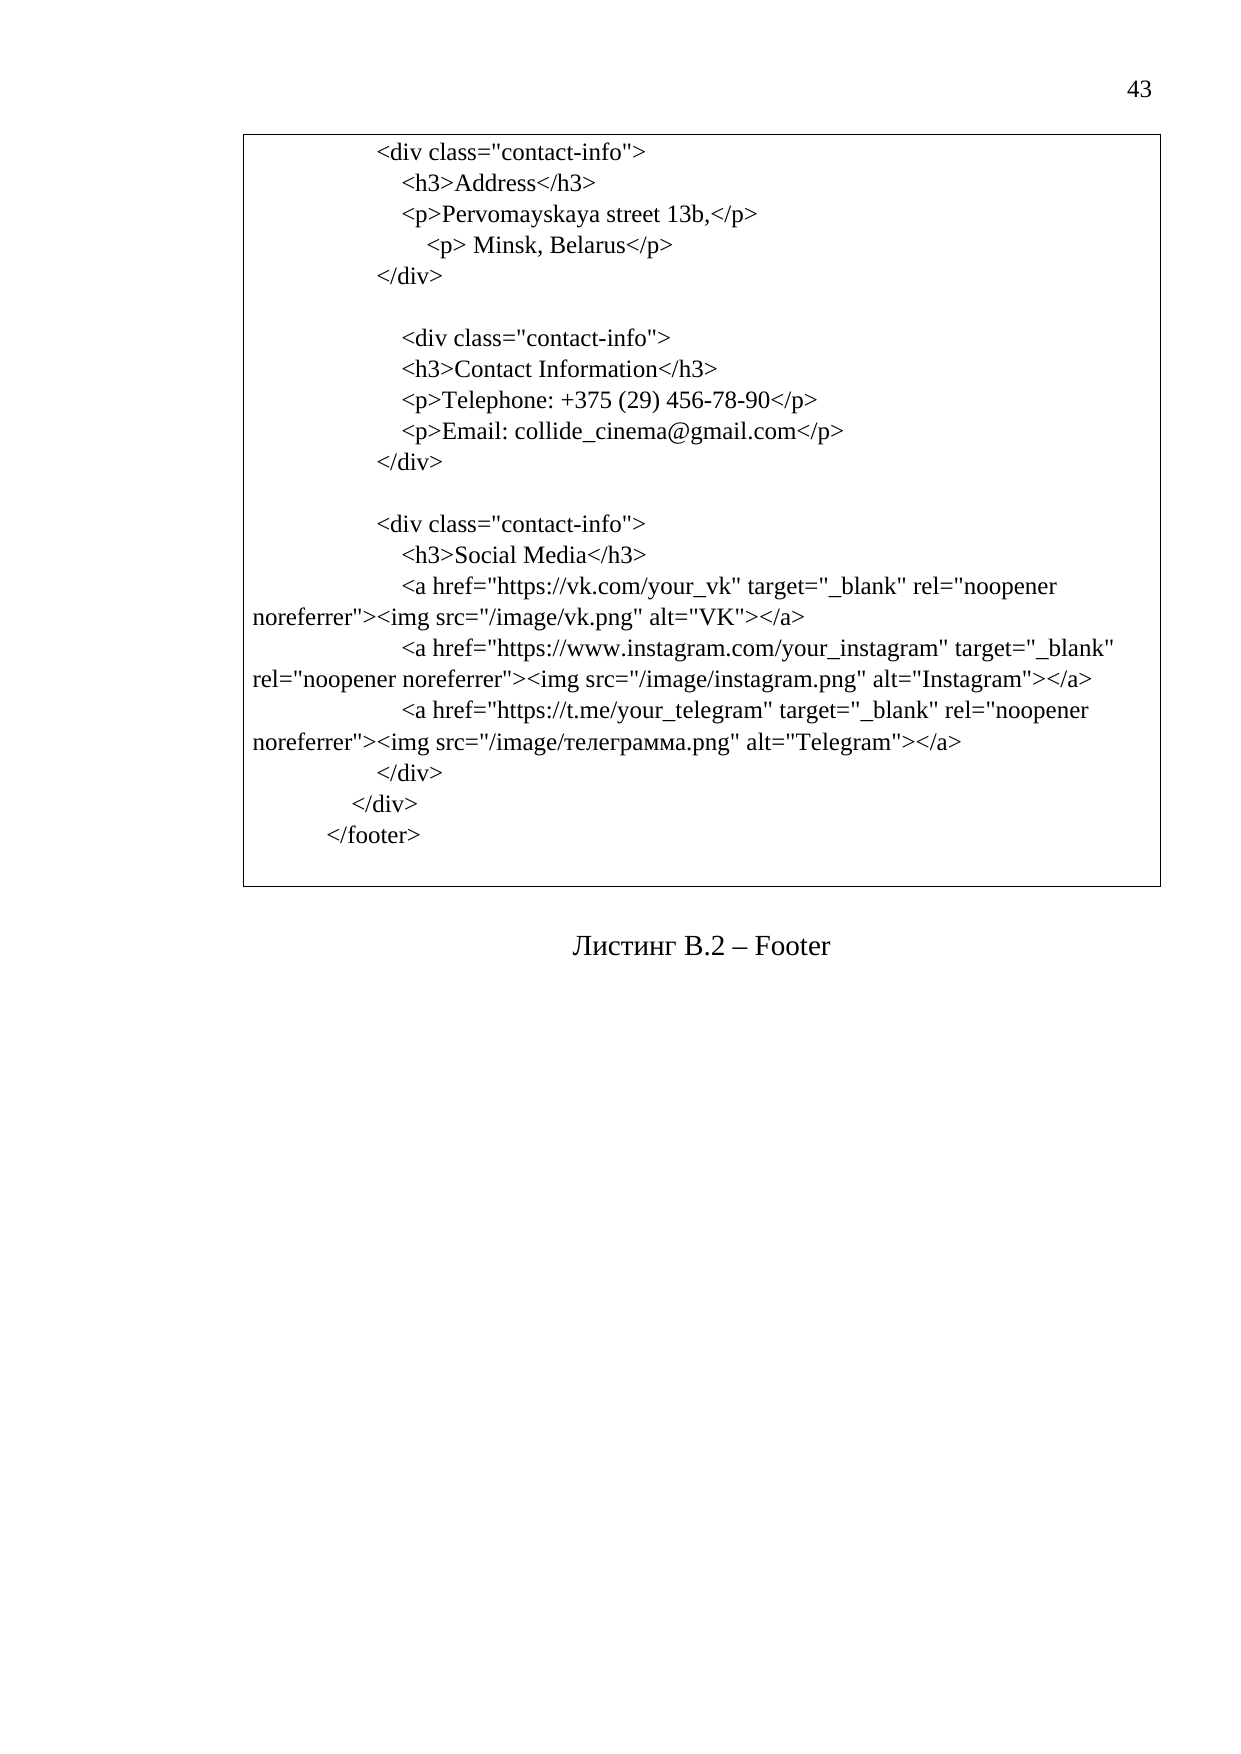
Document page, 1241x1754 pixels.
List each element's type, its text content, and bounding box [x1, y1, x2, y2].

list <a href="https://www.instagram.com/your_instagram" target="_blank" rel="noopener noreferrer"><img src="/image/instagram.png" alt="Instagram"></a> [244, 630, 1160, 692]
list <p>Pervomayskaya street 13b,</p> [244, 196, 1160, 227]
list </footer> [244, 817, 1160, 848]
list <h3>Contact Information</h3> [244, 351, 1160, 382]
list <div class="contact-info"> [244, 135, 1160, 165]
text Листинг В.2 – Footer [177, 928, 1152, 961]
list </div> [244, 258, 1160, 290]
list <h3>Address</h3> [244, 165, 1160, 196]
list <a href="https://vk.com/your_vk" target="_blank" rel="noopener noreferrer"><img src="/image/vk.png" alt="VK"></a> [244, 568, 1160, 630]
list <p> Minsk, Belarus</p> [244, 227, 1160, 258]
list </div> [244, 444, 1160, 476]
list <p>Telephone: +375 (29) 456-78-90</p> [244, 382, 1160, 413]
list <a href="https://t.me/your_telegram" target="_blank" rel="noopener noreferrer"><img src="/image/телеграмма.png" alt="Telegram"></a> [244, 692, 1160, 754]
list <p>Email: collide_cinema@gmail.com</p> [244, 413, 1160, 444]
list <div class="contact-info"> [244, 320, 1160, 351]
list <h3>Social Media</h3> [244, 537, 1160, 568]
list <div class="contact-info"> [244, 506, 1160, 537]
list </div> [244, 754, 1160, 786]
list </div> [244, 786, 1160, 817]
